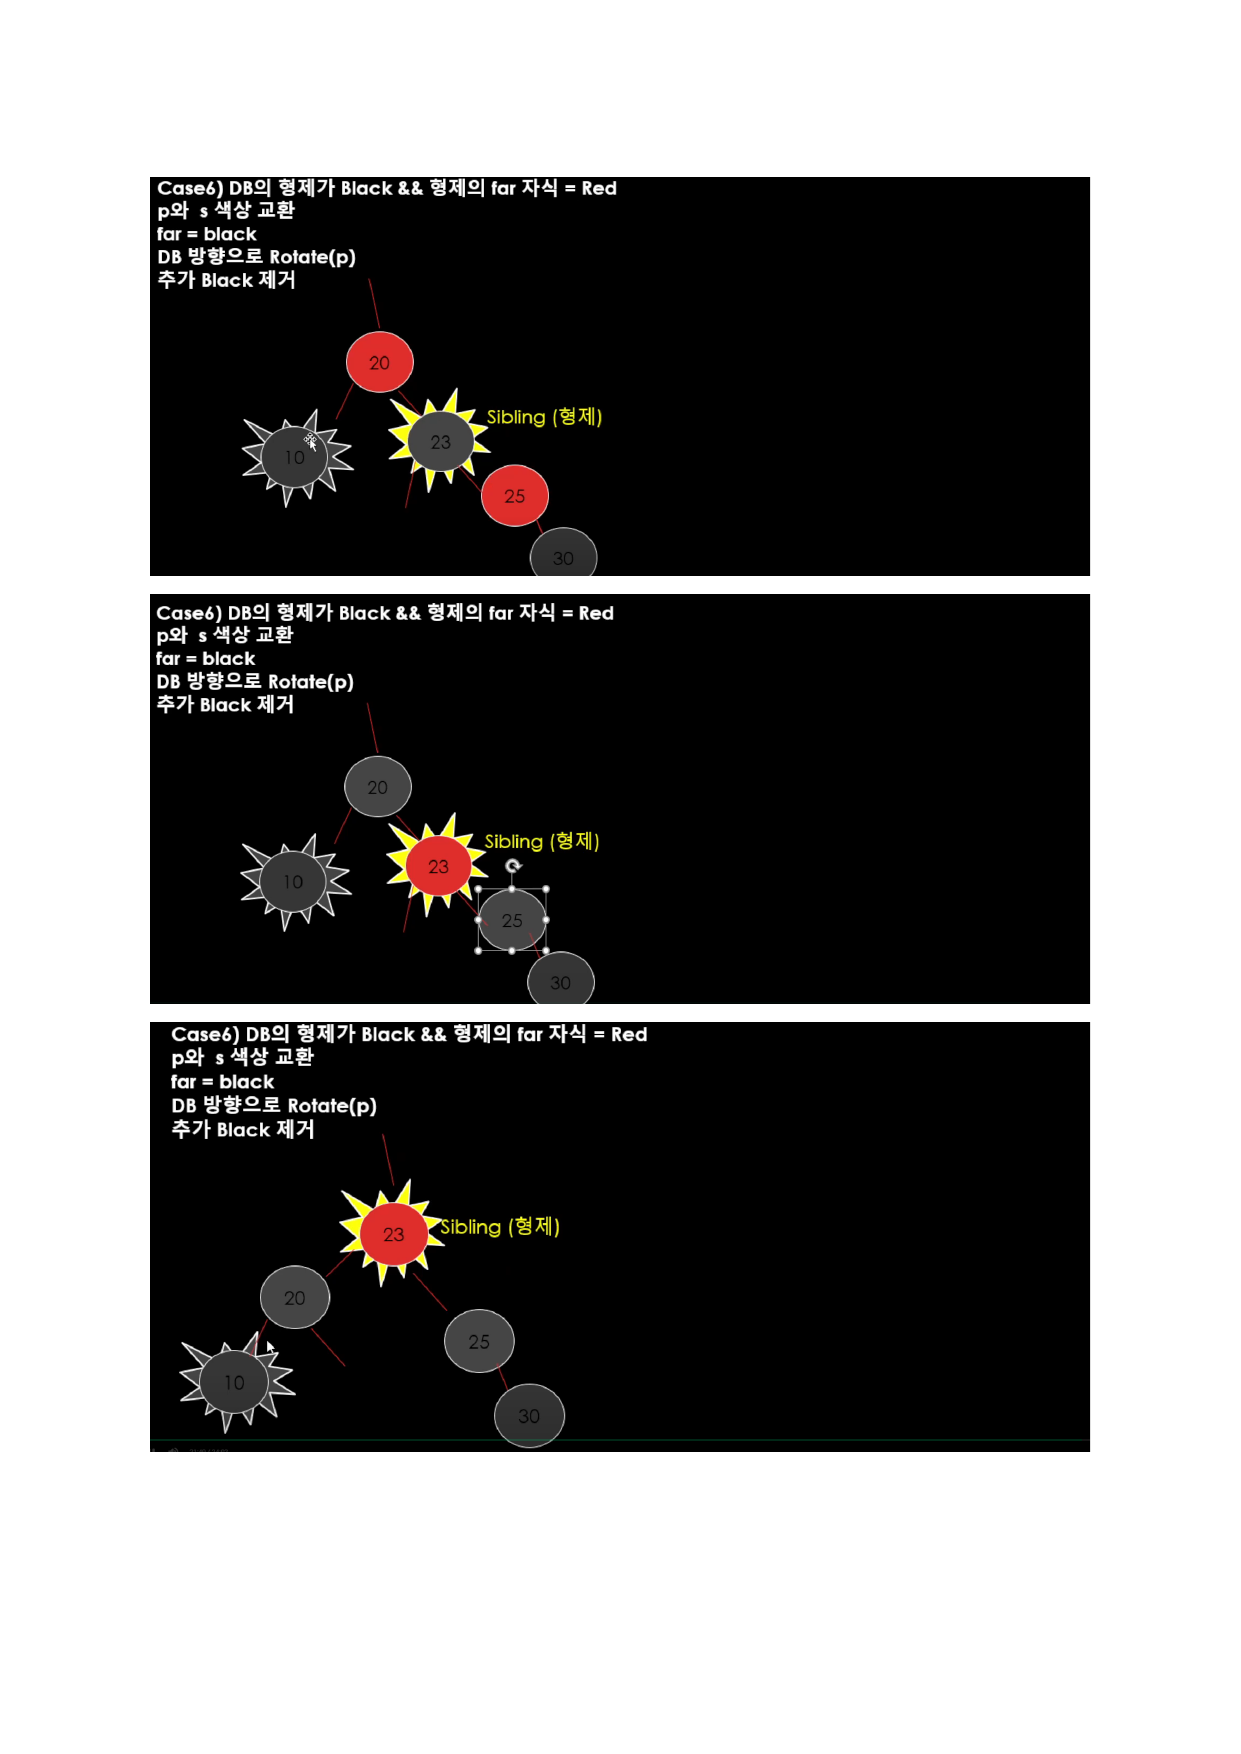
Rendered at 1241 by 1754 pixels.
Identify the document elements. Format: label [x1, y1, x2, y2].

picture [150, 177, 1091, 576]
picture [150, 594, 1091, 1004]
picture [150, 1022, 1091, 1452]
